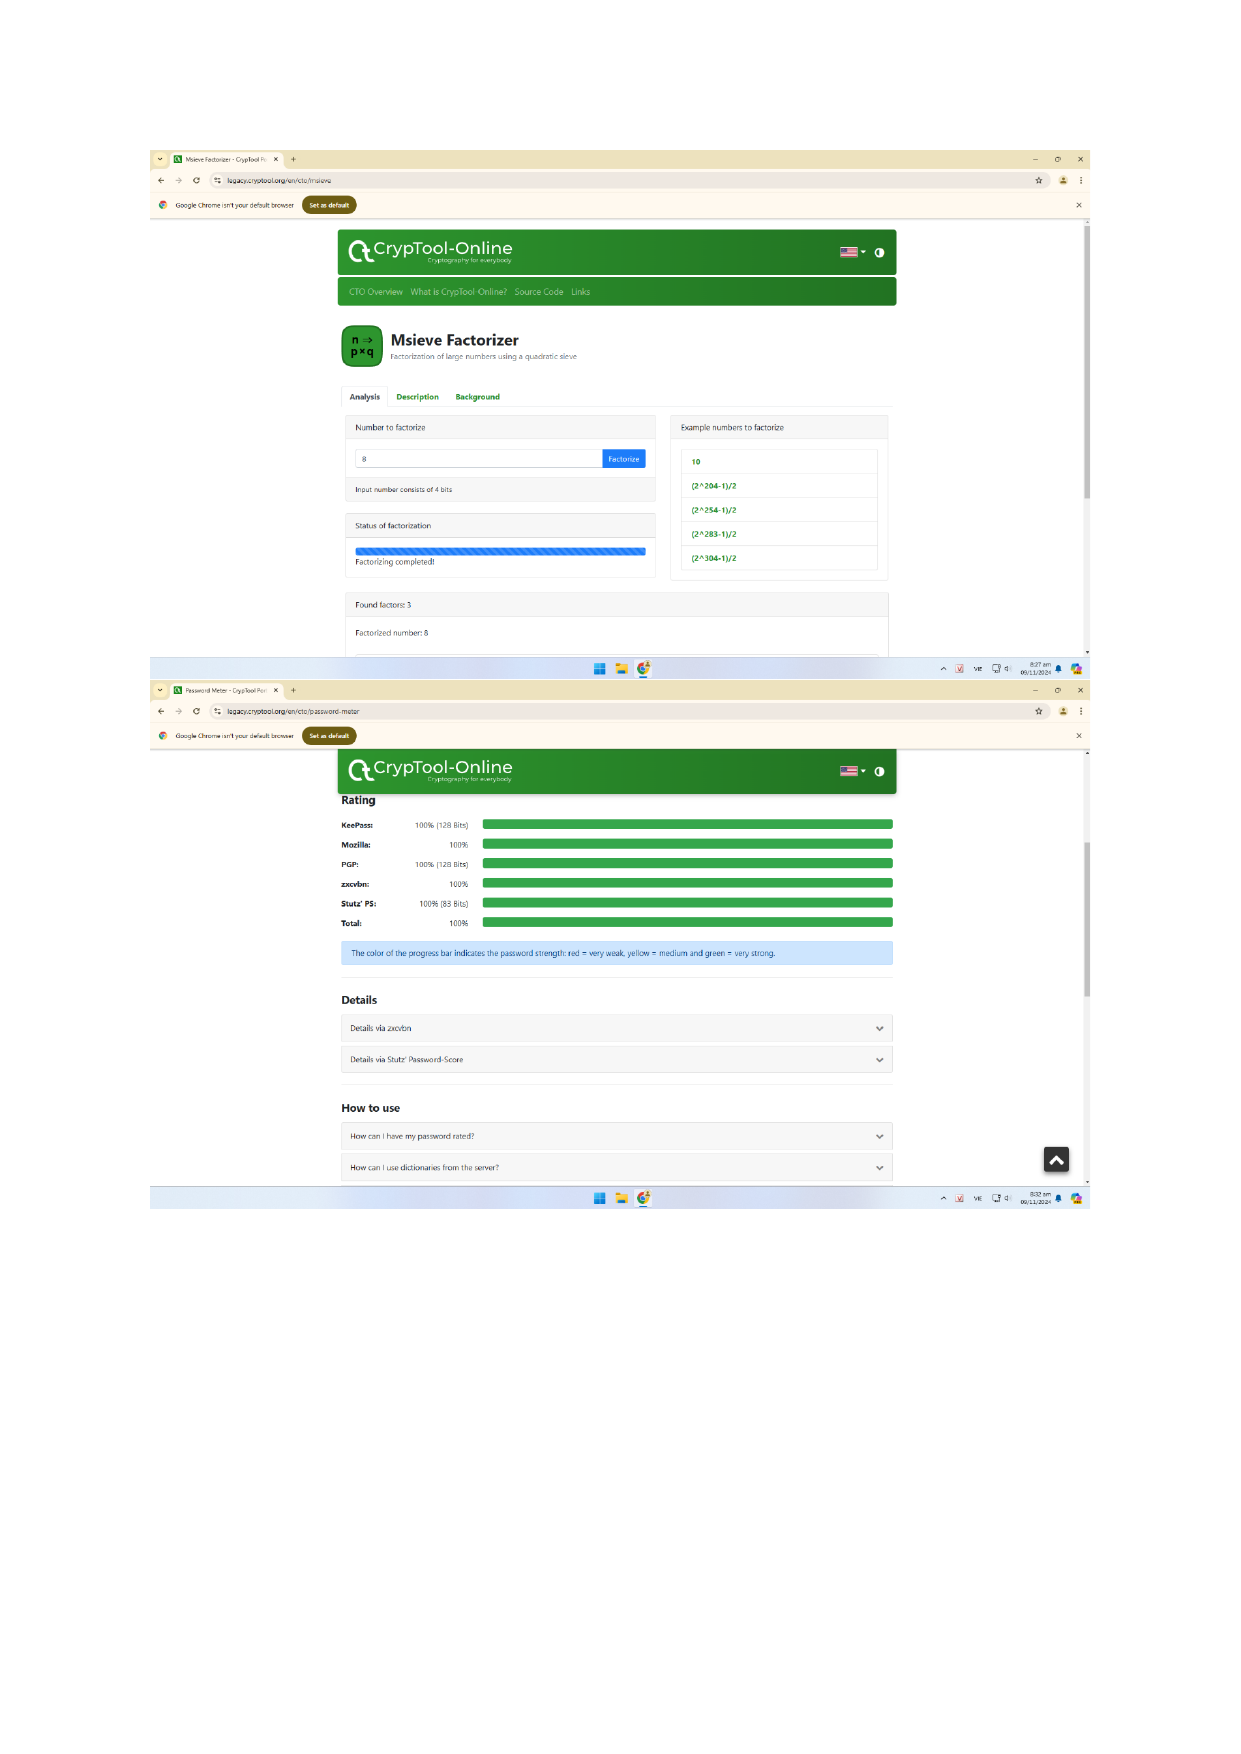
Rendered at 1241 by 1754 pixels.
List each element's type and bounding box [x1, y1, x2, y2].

picture [150, 150, 1091, 679]
picture [150, 680, 1091, 1209]
